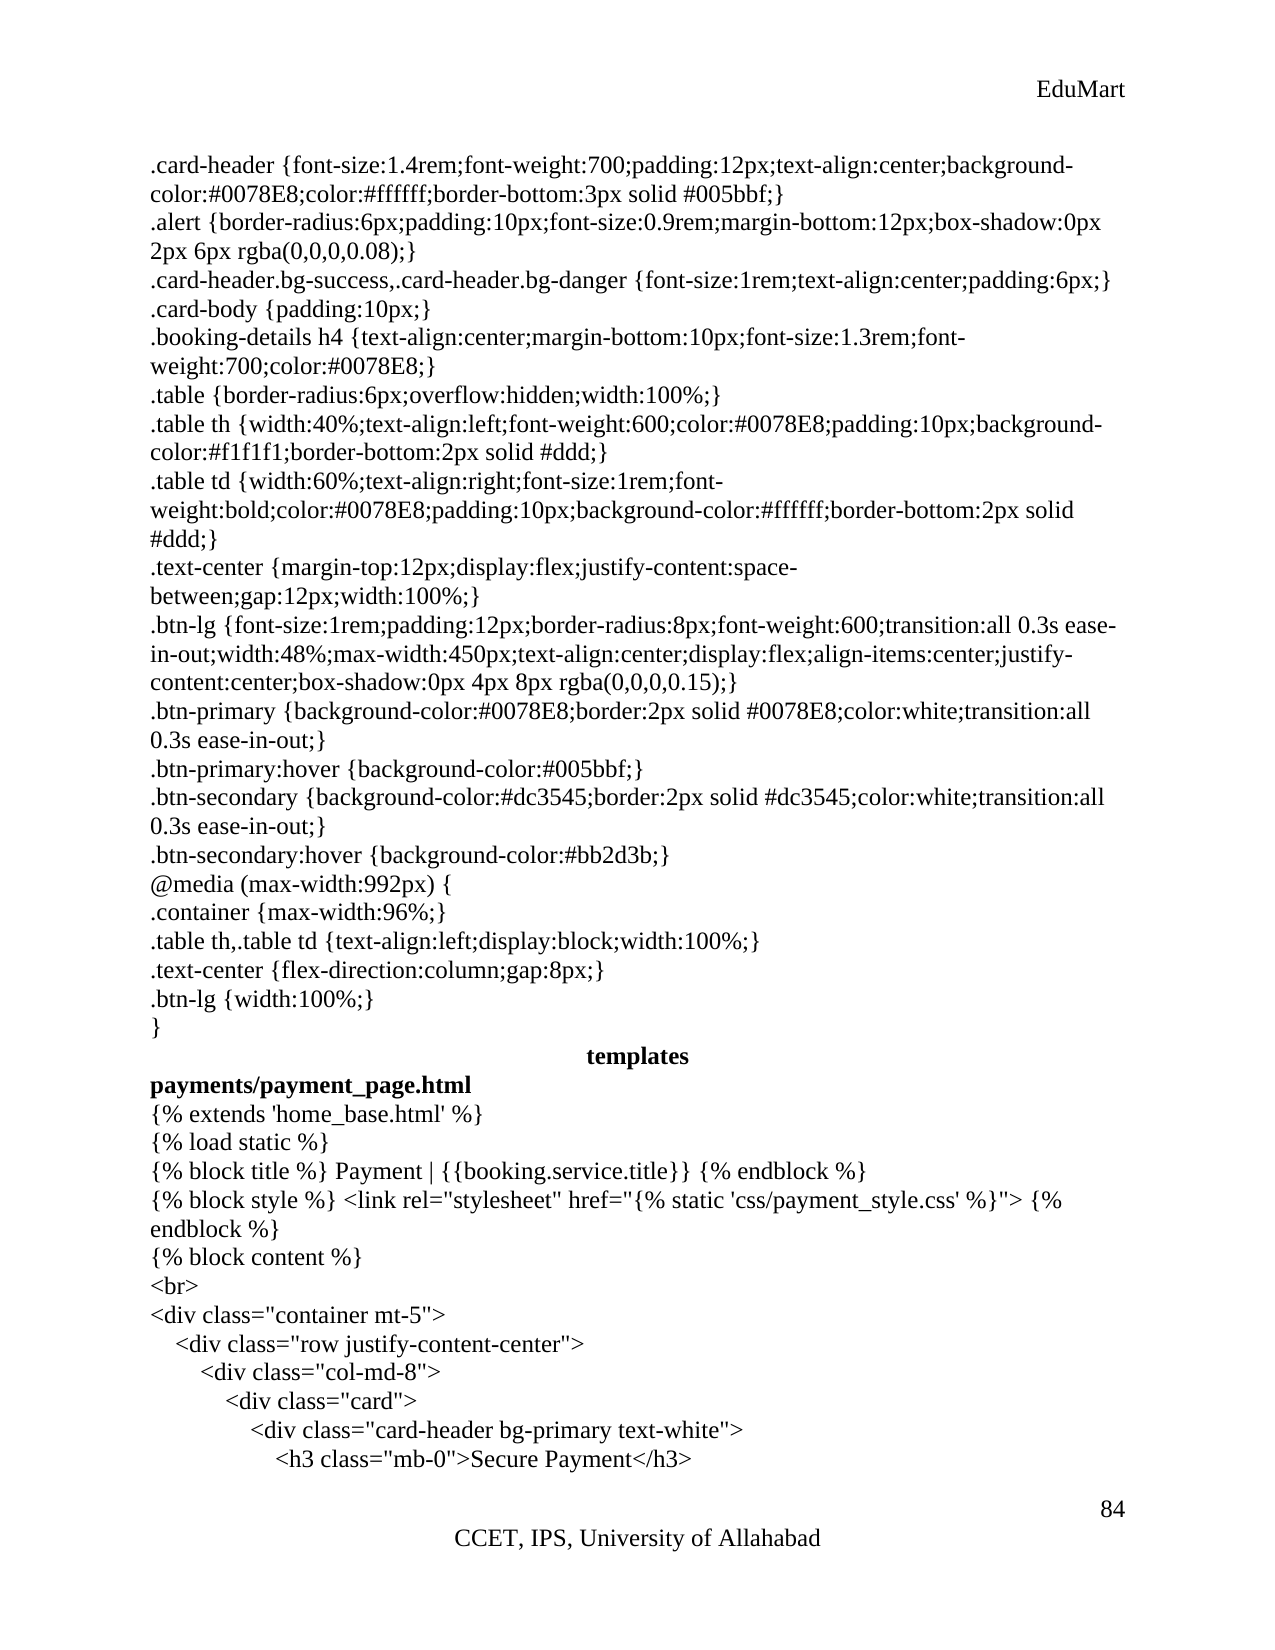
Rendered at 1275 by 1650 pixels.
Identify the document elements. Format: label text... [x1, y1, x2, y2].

text {% block content %} [150, 1242, 1125, 1271]
text <div class="card-header bg-primary text-white"> [150, 1415, 1125, 1444]
text .table th,.table td {text-align:left;display:block;width:100%;} [150, 926, 1125, 955]
text <br> [150, 1271, 1125, 1300]
text <div class="row justify-content-center"> [150, 1329, 1125, 1357]
text .booking-details h4 {text-align:center;margin-bottom:10px;font-size:1.3rem;font-weight:700;color:#0078E8;} [150, 322, 1125, 380]
text @media (max-width:992px) { [150, 869, 1125, 897]
text .text-center {margin-top:12px;display:flex;justify-content:space-between;gap:12px;width:100%;} [150, 552, 1125, 610]
text .container {max-width:96%;} [150, 897, 1125, 926]
text .btn-primary {background-color:#0078E8;border:2px solid #0078E8;color:white;transition:all 0.3s ease-in-out;} [150, 696, 1125, 754]
text <div class="card"> [150, 1386, 1125, 1415]
text .btn-lg {font-size:1rem;padding:12px;border-radius:8px;font-weight:600;transition:all 0.3s ease-in-out;width:48%;max-width:450px;text-align:center;display:flex;align-items:center;justify-content:center;box-shadow:0px 4px 8px rgba(0,0,0,0.15);} [150, 610, 1125, 696]
text templates [150, 1041, 1125, 1070]
text .table th {width:40%;text-align:left;font-weight:600;color:#0078E8;padding:10px;background-color:#f1f1f1;border-bottom:2px solid #ddd;} [150, 409, 1125, 466]
text .card-header.bg-success,.card-header.bg-danger {font-size:1rem;text-align:center;padding:6px;} [150, 265, 1125, 294]
text .table td {width:60%;text-align:right;font-size:1rem;font-weight:bold;color:#0078E8;padding:10px;background-color:#ffffff;border-bottom:2px solid #ddd;} [150, 466, 1125, 552]
text <div class="container mt-5"> [150, 1300, 1125, 1329]
text payments/payment_page.html [150, 1070, 1125, 1099]
text .card-body {padding:10px;} [150, 294, 1125, 322]
text .text-center {flex-direction:column;gap:8px;} [150, 955, 1125, 984]
text .btn-secondary {background-color:#dc3545;border:2px solid #dc3545;color:white;transition:all 0.3s ease-in-out;} [150, 782, 1125, 840]
text {% block title %} Payment | {{booking.service.title}} {% endblock %} [150, 1156, 1125, 1185]
text <div class="col-md-8"> [150, 1357, 1125, 1386]
text .btn-lg {width:100%;} [150, 984, 1125, 1012]
text .table {border-radius:6px;overflow:hidden;width:100%;} [150, 380, 1125, 409]
text {% load static %} [150, 1127, 1125, 1156]
text .alert {border-radius:6px;padding:10px;font-size:0.9rem;margin-bottom:12px;box-shadow:0px 2px 6px rgba(0,0,0,0.08);} [150, 207, 1125, 265]
text .btn-primary:hover {background-color:#005bbf;} [150, 754, 1125, 782]
text .card-header {font-size:1.4rem;font-weight:700;padding:12px;text-align:center;background-color:#0078E8;color:#ffffff;border-bottom:3px solid #005bbf;} [150, 150, 1125, 207]
text .btn-secondary:hover {background-color:#bb2d3b;} [150, 840, 1125, 869]
text {% block style %} <link rel="stylesheet" href="{% static 'css/payment_style.css' %}"> {% endblock %} [150, 1185, 1125, 1242]
text {% extends 'home_base.html' %} [150, 1099, 1125, 1127]
text } [150, 1012, 1125, 1041]
text <h3 class="mb-0">Secure Payment</h3> [150, 1444, 1125, 1472]
